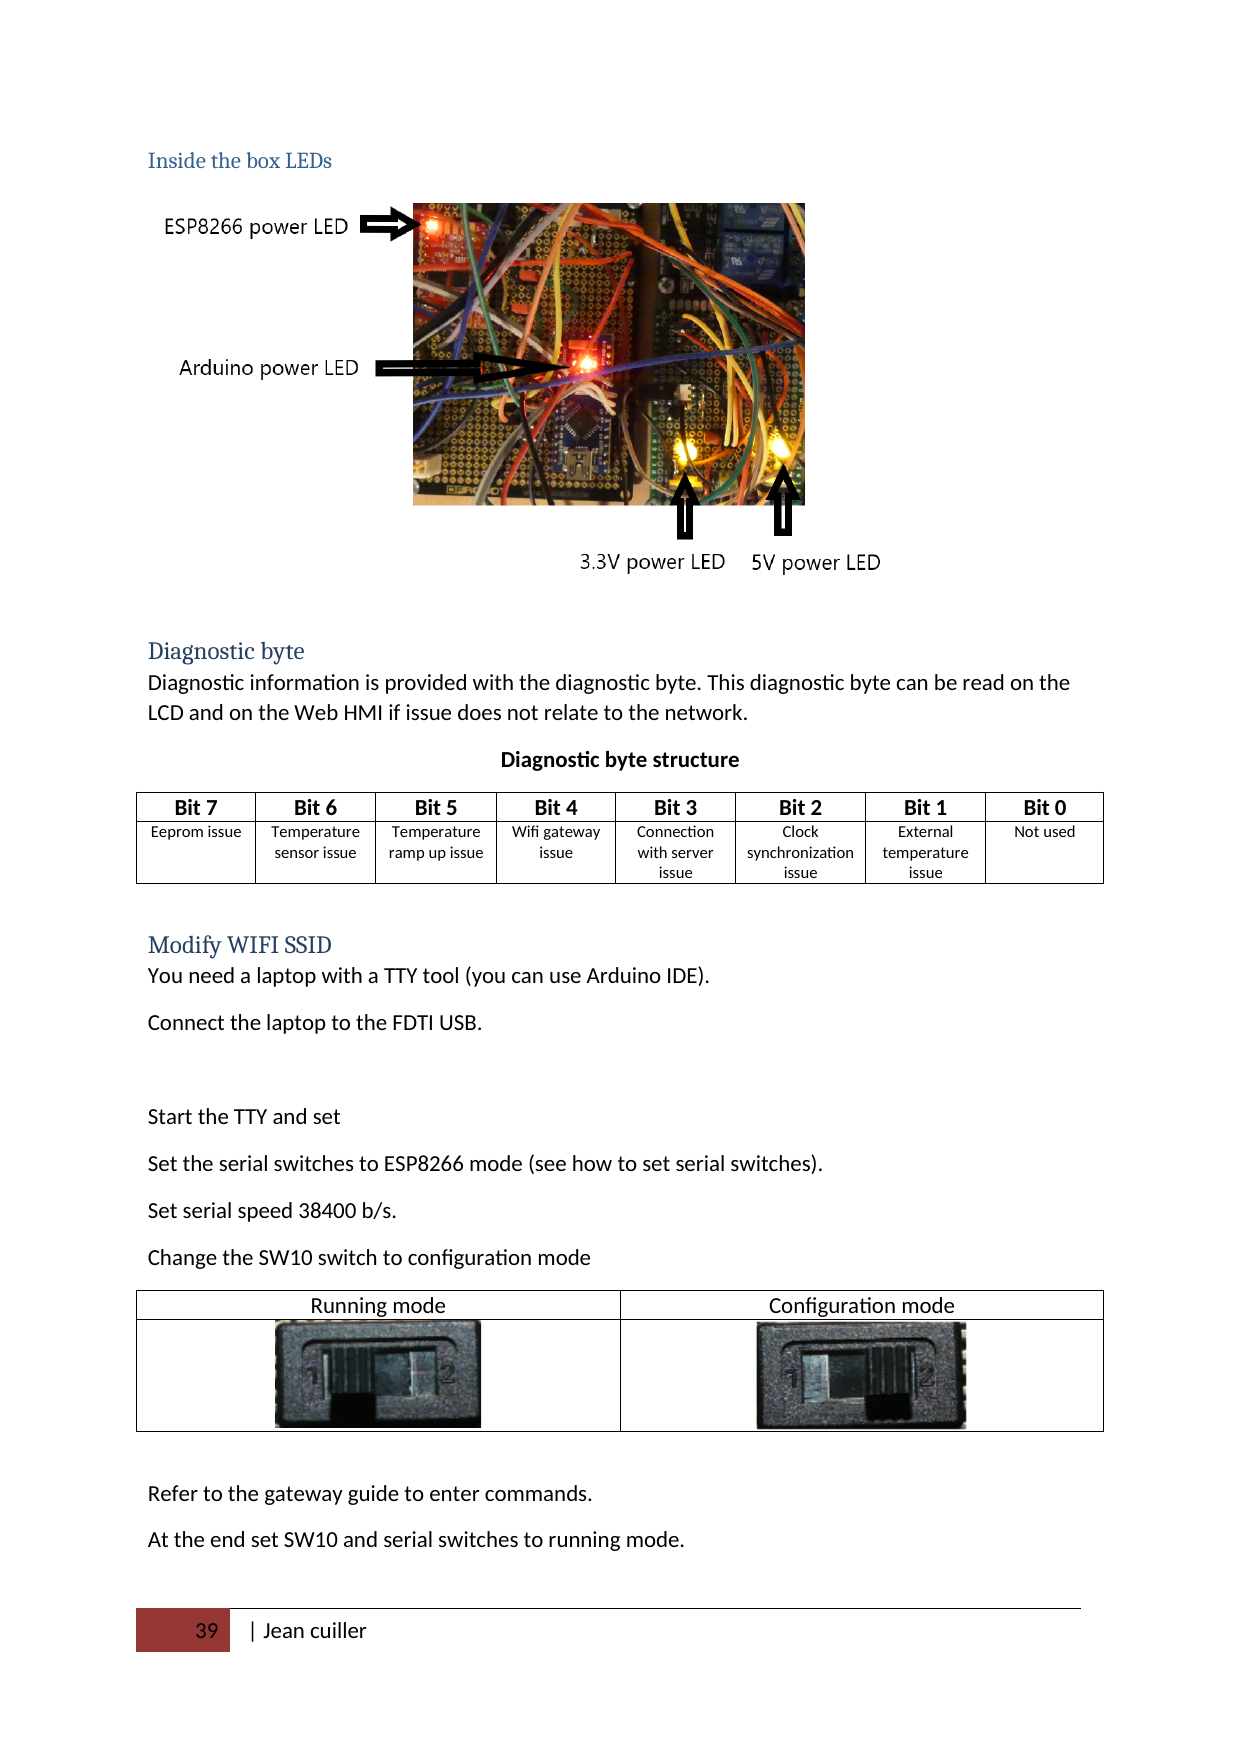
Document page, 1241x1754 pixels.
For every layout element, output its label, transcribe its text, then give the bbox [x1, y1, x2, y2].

table_header Configuration mode [621, 1291, 1103, 1319]
text Change the SW10 switch to configuration mode [148, 1243, 1093, 1271]
table_header Bit 2 [736, 793, 865, 821]
table_cell Eeprom issue [137, 822, 255, 883]
picture [275, 1320, 482, 1428]
table_header Bit 1 [866, 793, 985, 821]
table_cell Clock synchronization issue [736, 822, 865, 883]
subtitle Inside the box LEDs [148, 148, 1093, 174]
table_header Bit 7 [137, 793, 255, 821]
text Set the serial switches to ESP8266 mode (see how to set serial switches). [148, 1149, 1093, 1177]
table_cell External temperature issue [866, 822, 985, 883]
table_header Bit 6 [256, 793, 375, 821]
text Connect the laptop to the FDTI USB. [148, 1008, 1093, 1037]
table_header Running mode [137, 1291, 620, 1319]
table_header Bit 3 [616, 793, 735, 821]
picture [756, 1320, 968, 1431]
table_header Bit 0 [986, 793, 1103, 821]
table_cell Wifi gateway issue [497, 822, 615, 883]
table_header Bit 5 [376, 793, 496, 821]
text At the end set SW10 and serial switches to running mode. [148, 1526, 1093, 1554]
text Diagnostic byte structure [148, 745, 1093, 773]
subtitle Diagnostic byte [148, 637, 1093, 665]
text Start the TTY and set [148, 1102, 1093, 1130]
table_cell [137, 1320, 620, 1431]
text You need a laptop with a TTY tool (you can use Arduino IDE). [148, 962, 1093, 990]
text Refer to the gateway guide to enter commands. [148, 1479, 1093, 1507]
text Set serial speed 38400 b/s. [148, 1196, 1093, 1224]
text Diagnostic information is provided with the diagnostic byte. This diagnostic byte can be read on the LCD and on the Web HMI if issue does not relate to the network. [148, 668, 1093, 726]
table_cell Connection with server issue [616, 822, 735, 883]
table_cell [968, 1320, 1103, 1431]
table_cell Temperature ramp up issue [376, 822, 496, 883]
table_cell Not used [986, 822, 1103, 883]
table_cell Temperature sensor issue [256, 822, 375, 883]
subtitle Modify WIFI SSID [148, 931, 1093, 959]
picture [147, 176, 894, 583]
table_header Bit 4 [497, 793, 615, 821]
table_cell [621, 1320, 756, 1431]
